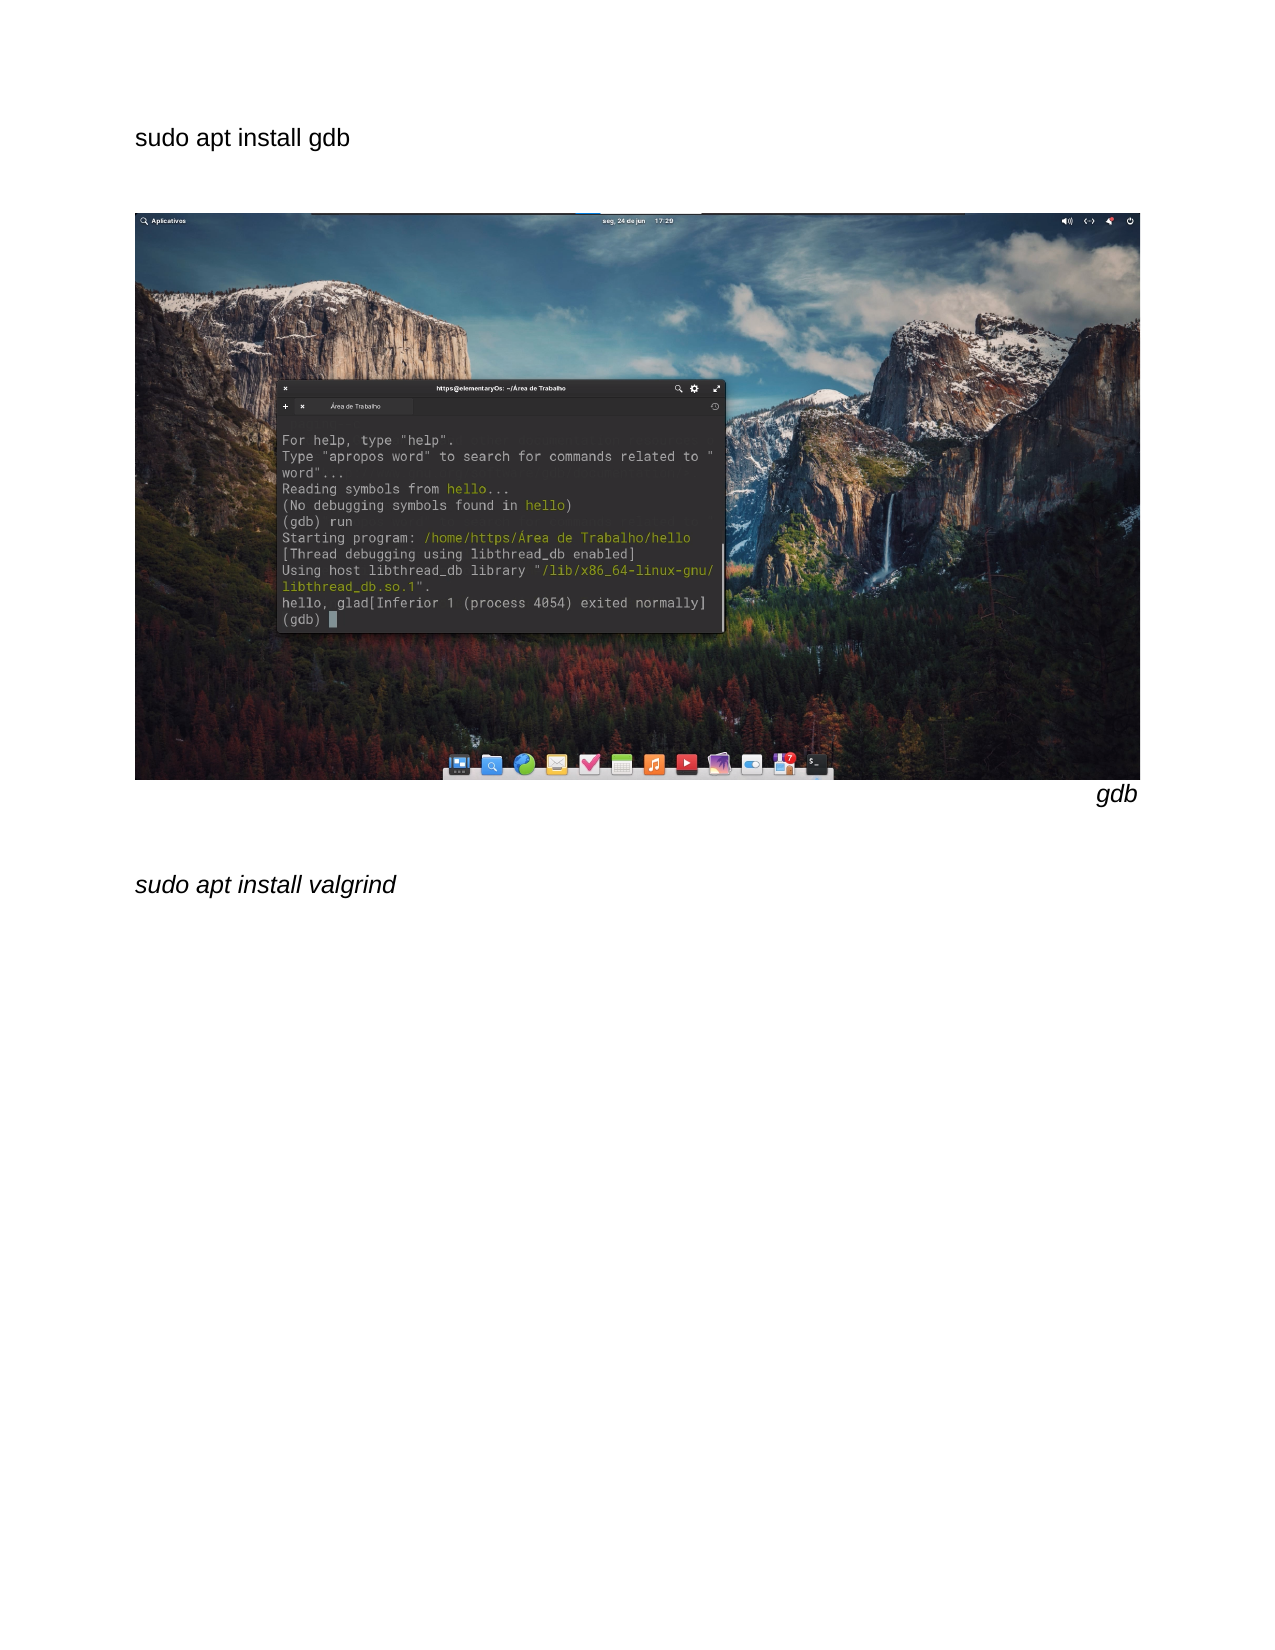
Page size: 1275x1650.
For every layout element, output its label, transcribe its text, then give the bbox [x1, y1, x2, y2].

text sudo apt install gdb [135, 123, 1140, 152]
text sudo apt install valgrind [135, 870, 1140, 899]
picture [135, 213, 1141, 780]
text gdb [135, 780, 1140, 808]
